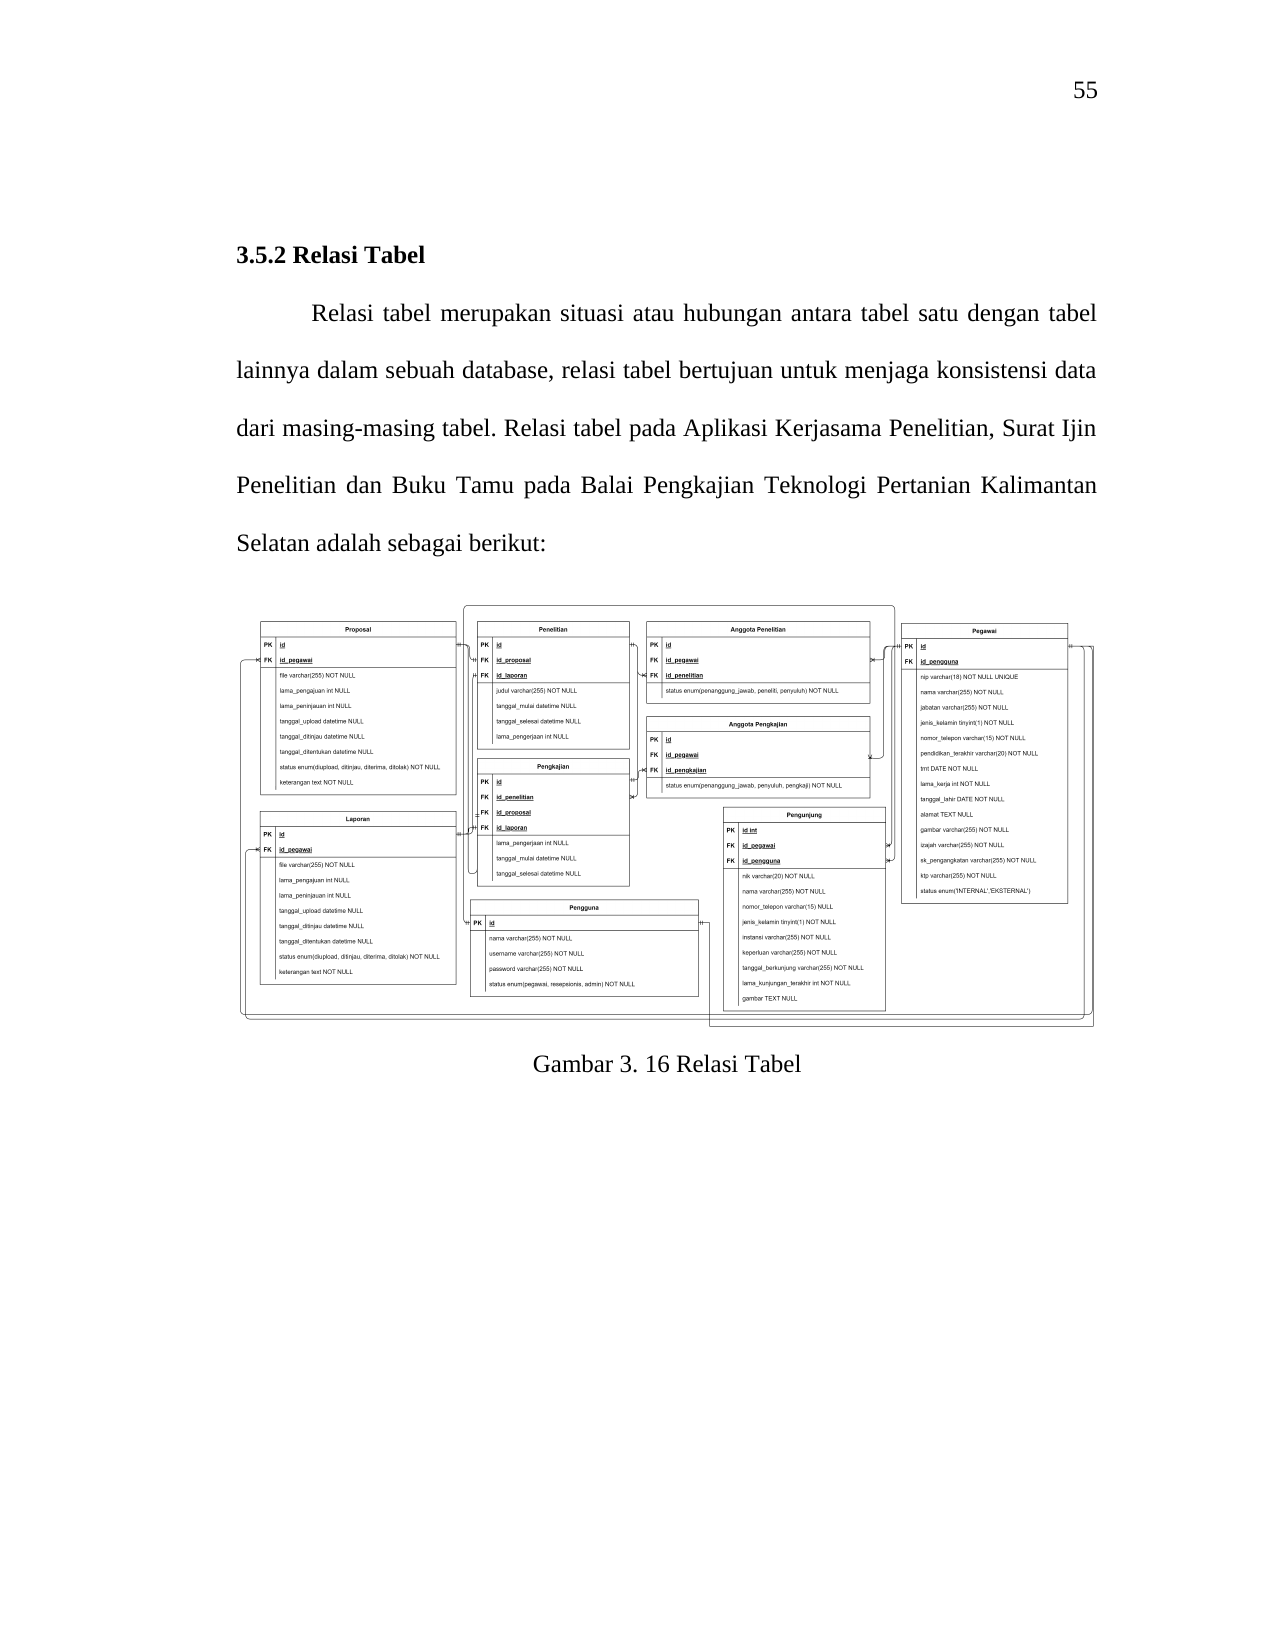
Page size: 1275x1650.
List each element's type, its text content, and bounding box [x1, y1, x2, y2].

text Relasi tabel merupakan situasi atau hubungan antara tabel satu dengan tabel lainnya dalam sebuah database, relasi tabel bertujuan untuk menjaga konsistensi data dari masing-masing tabel. Relasi tabel pada Aplikasi Kerjasama Penelitian, Surat Ijin Penelitian dan Buku Tamu pada Balai Pengkajian Teknologi Pertanian Kalimantan Selatan adalah sebagai berikut: [236, 298, 1098, 557]
picture [236, 602, 1098, 1030]
subtitle 3.5.2 Relasi Tabel [236, 240, 1098, 269]
text Gambar 3. 16 Relasi Tabel [236, 1049, 1098, 1078]
